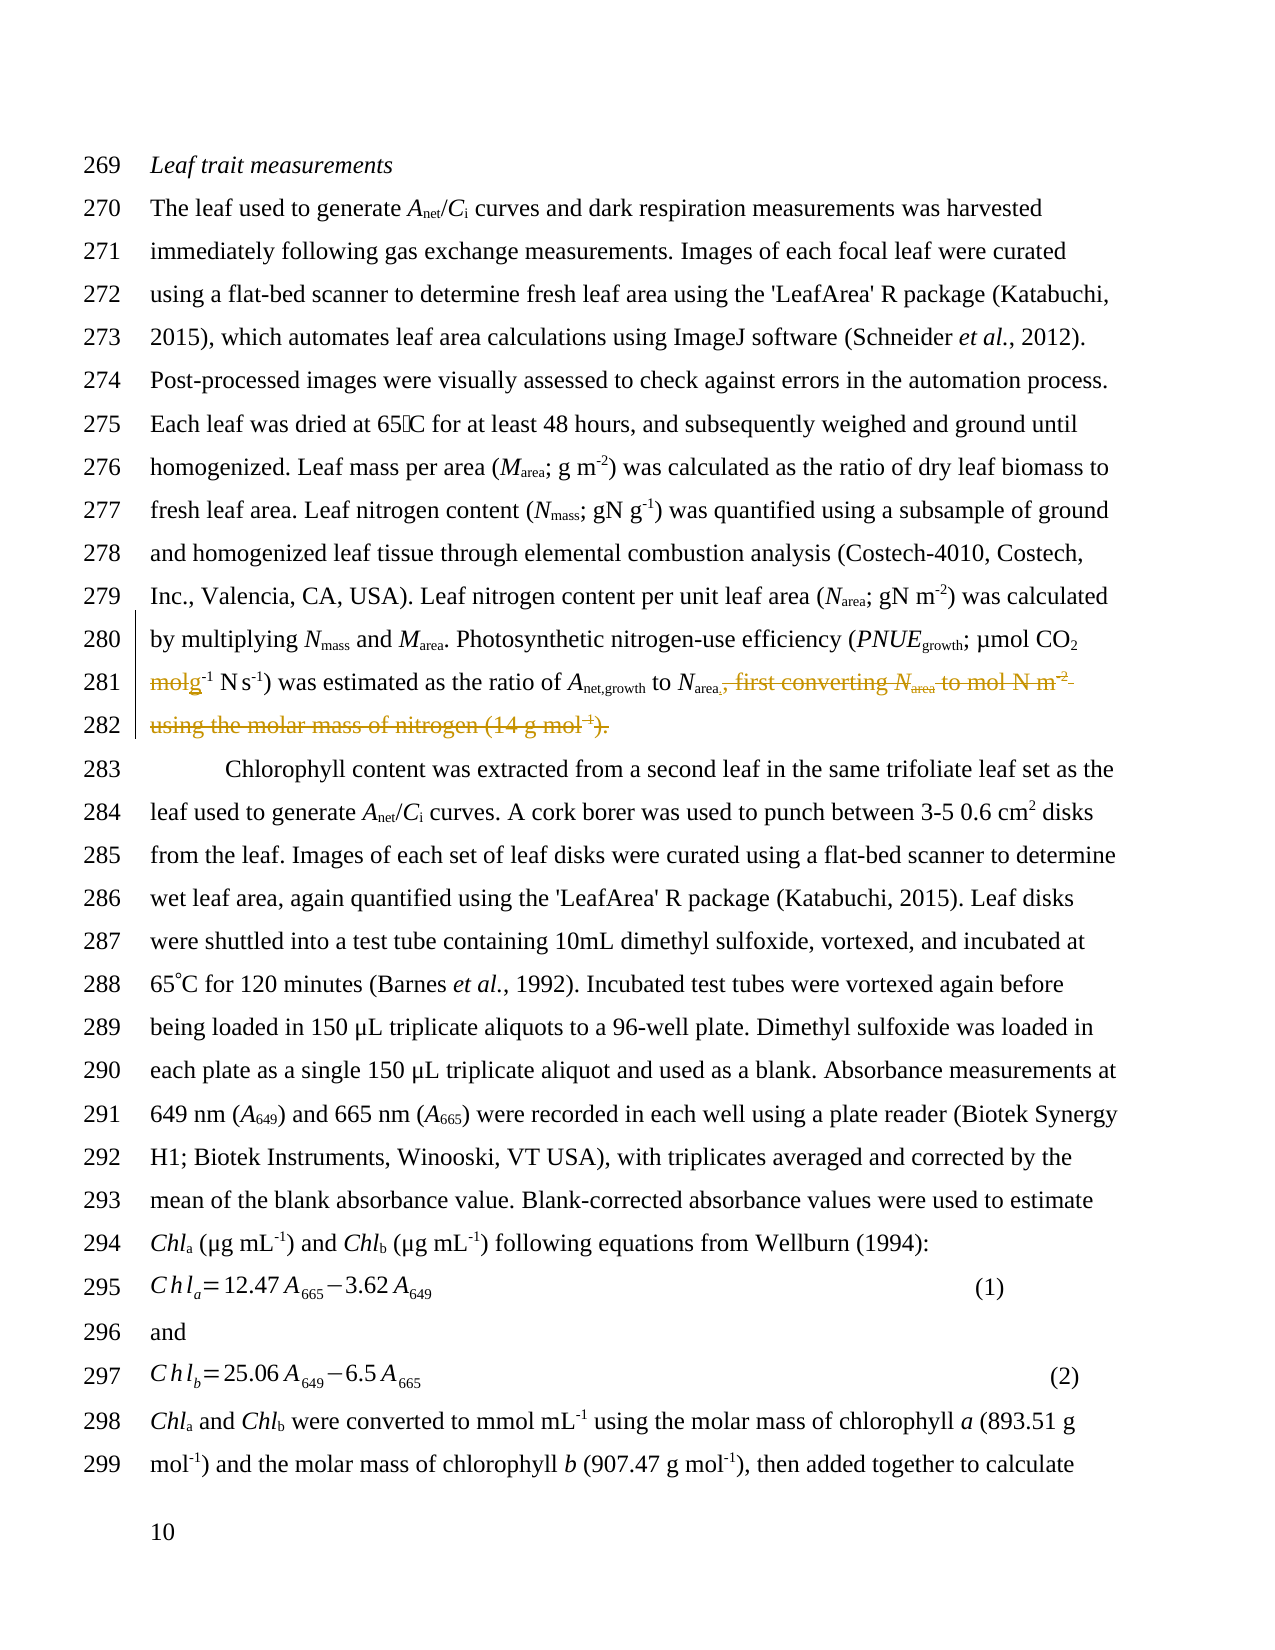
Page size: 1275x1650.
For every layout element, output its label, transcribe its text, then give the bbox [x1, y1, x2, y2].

text and [150, 1317, 1125, 1346]
text (2) [150, 1360, 1125, 1391]
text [150, 1406, 1125, 1478]
text (1) [150, 1271, 1125, 1303]
text The leaf used to generate Anet/Ci curves and dark respiration measurements was harvested immediately following gas exchange measurements. Images of each focal leaf were curated using a flat-bed scanner to determine fresh leaf area using the 'LeafArea' R package (Katabuchi, 2015), which automates leaf area calculations using ImageJ software (Schneider et al., 2012). Post-processed images were visually assessed to check against errors in the automation process. Each leaf was dried at 65C for at least 48 hours, and subsequently weighed and ground until homogenized. Leaf mass per area (Marea; g m-2) was calculated as the ratio of dry leaf biomass to fresh leaf area. Leaf nitrogen content (Nmass; gN g-1) was quantified using a subsample of ground and homogenized leaf tissue through elemental combustion analysis (Costech-4010, Costech, Inc., Valencia, CA, USA). Leaf nitrogen content per unit leaf area (Narea; gN m-2) was calculated by multiplying Nmass and Marea. Photosynthetic nitrogen-use efficiency (PNUEgrowth; µmol CO2 -1 N s-1) was estimated as the ratio of Anet,growth to Narea [150, 193, 1125, 739]
text Leaf trait measurements [150, 150, 1125, 179]
text Chlorophyll content was extracted from a second leaf in the same trifoliate leaf set as the leaf used to generate Anet/Ci curves. A cork borer was used to punch between 3-5 0.6 cm2 disks from the leaf. Images of each set of leaf disks were curated using a flat-bed scanner to determine wet leaf area, again quantified using the 'LeafArea' R package (Katabuchi, 2015). Leaf disks were shuttled into a test tube containing 10mL dimethyl sulfoxide, vortexed, and incubated at 65C for 120 minutes (Barnes et al., 1992). Incubated test tubes were vortexed again before being loaded in 150 μL triplicate aliquots to a 96-well plate. Dimethyl sulfoxide was loaded in each plate as a single 150 μL triplicate aliquot and used as a blank. Absorbance measurements at 649 nm (A649) and 665 nm (A665) were recorded in each well using a plate reader (Biotek Synergy H1; Biotek Instruments, Winooski, VT USA), with triplicates averaged and corrected by the mean of the blank absorbance value. Blank-corrected absorbance values were used to estimate Chla (μg mL-1) and Chlb (μg mL-1) following equations from Wellburn (1994): [150, 754, 1125, 1257]
